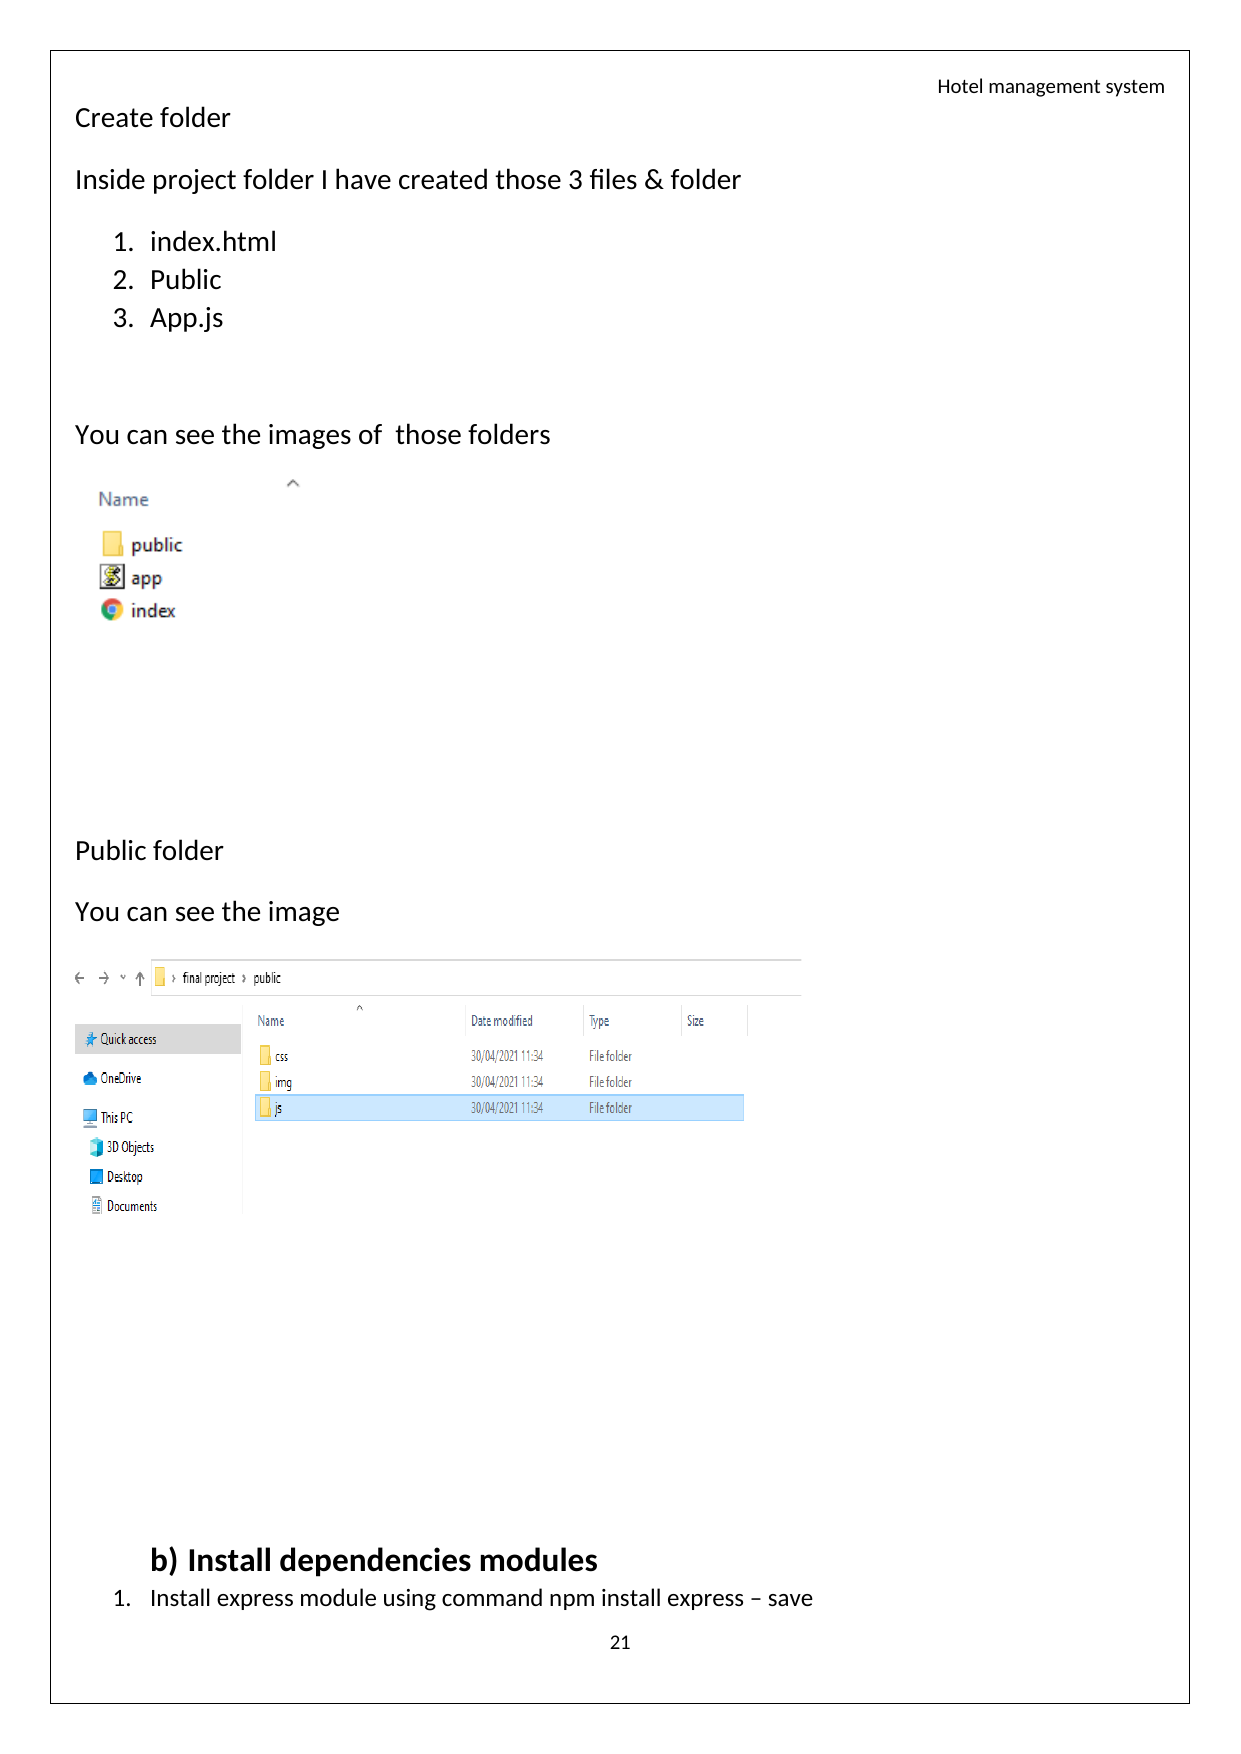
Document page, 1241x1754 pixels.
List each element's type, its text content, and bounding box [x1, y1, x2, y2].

text Public folder [75, 832, 1165, 867]
list index.html [112, 223, 1165, 258]
list Public [112, 261, 1165, 297]
picture [75, 955, 802, 1214]
text Inside project folder I have created those 3 files & folder [75, 161, 1165, 197]
list Install express module using command npm install express – save [112, 1583, 1165, 1613]
text You can see the images of those folders [75, 416, 1165, 452]
list Install dependencies modules [150, 1539, 1165, 1579]
text Create folder [75, 99, 1165, 135]
list App.js [112, 299, 1165, 335]
text You can see the image [75, 893, 1165, 929]
picture [75, 478, 427, 746]
